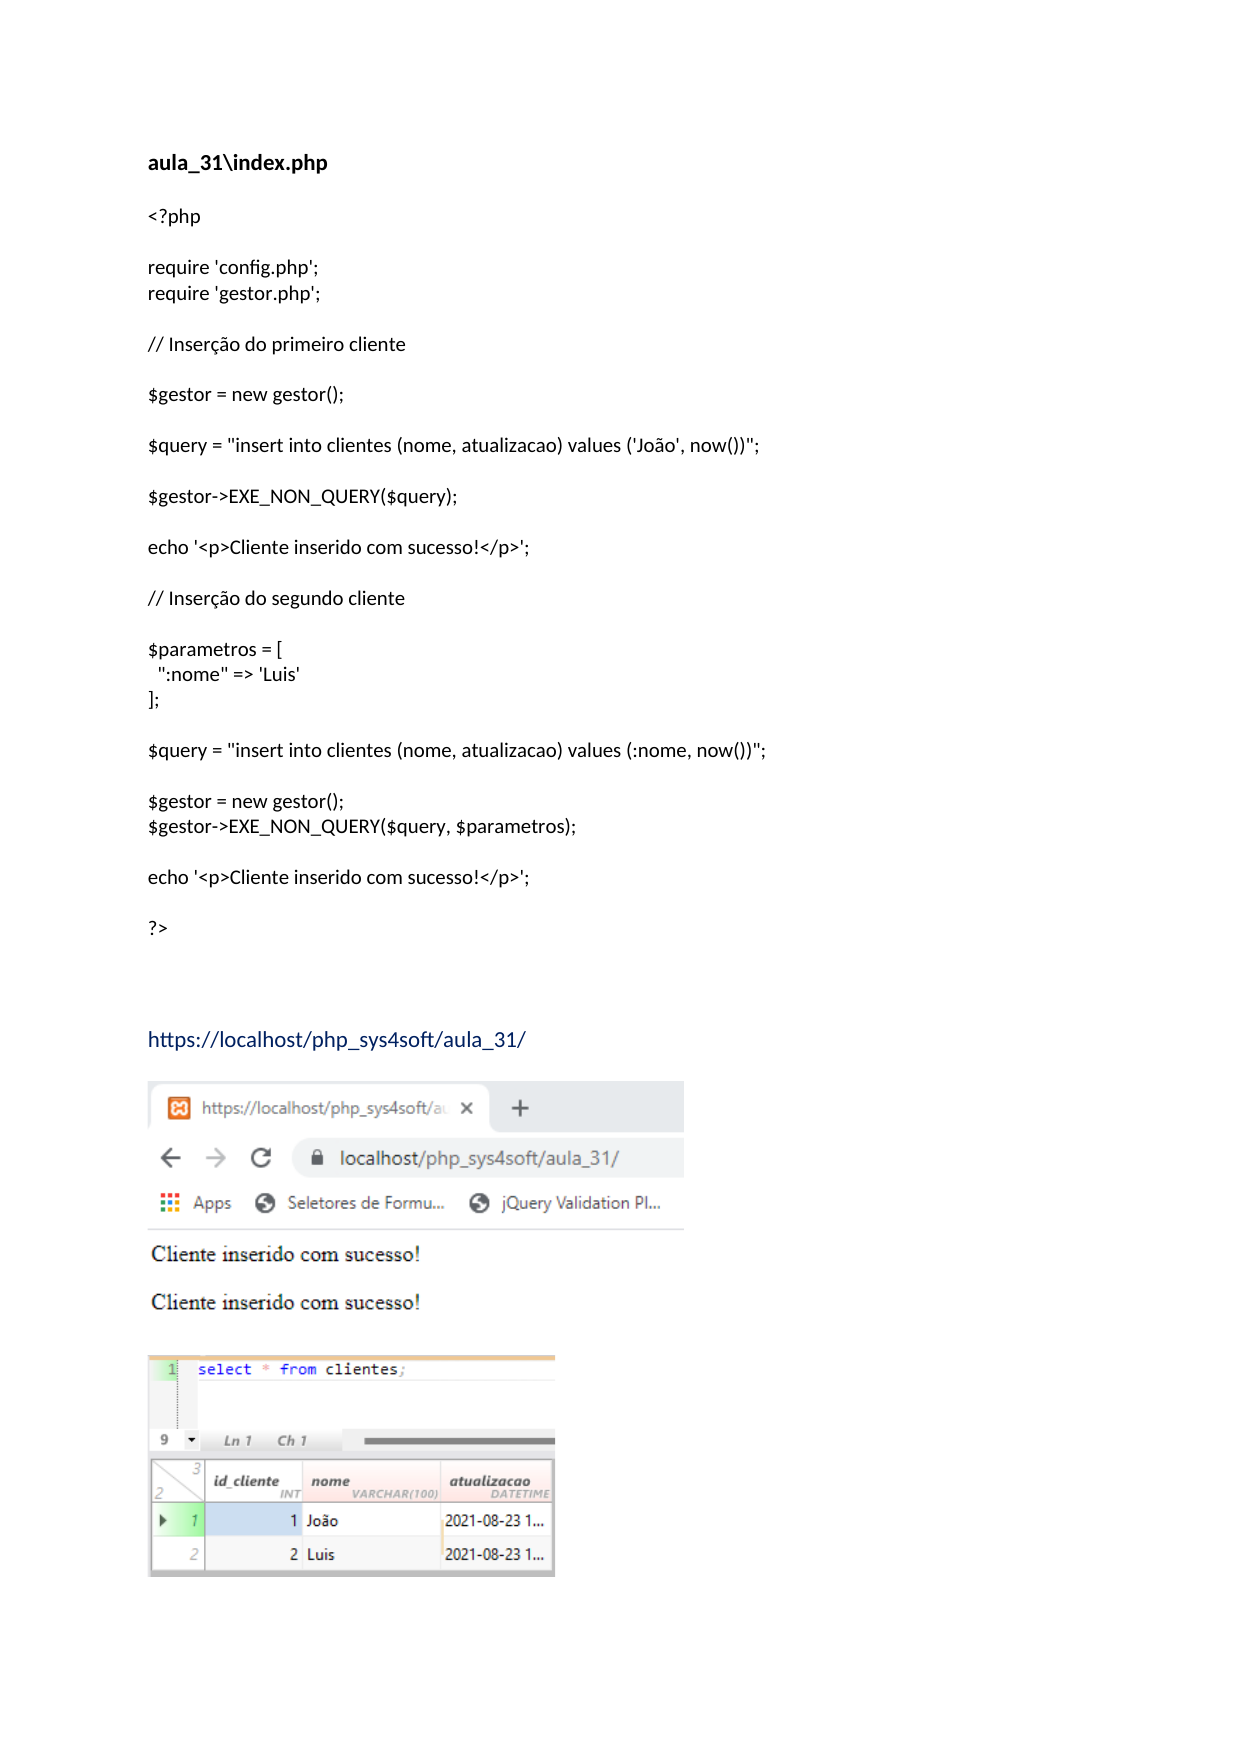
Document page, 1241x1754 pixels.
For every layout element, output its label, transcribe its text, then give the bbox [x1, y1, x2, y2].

text $gestor = new gestor(); [148, 788, 1092, 814]
text ":nome" => 'Luis' [148, 661, 1092, 687]
text $gestor->EXE_NON_QUERY($query, $parametros); [148, 814, 1092, 839]
text $gestor->EXE_NON_QUERY($query); [148, 483, 1092, 509]
text ?> [148, 915, 1092, 941]
text https://localhost/php_sys4soft/aula_31/ [148, 1025, 1092, 1053]
text echo '<p>Cliente inserido com sucesso!</p>'; [148, 864, 1092, 890]
text // Inserção do segundo cliente [148, 585, 1092, 610]
text $query = "insert into clientes (nome, atualizacao) values (:nome, now())"; [148, 737, 1092, 763]
text aula_31\index.php [148, 148, 1092, 176]
text // Inserção do primeiro cliente [148, 331, 1092, 356]
picture [147, 1355, 555, 1577]
text require 'config.php'; [148, 254, 1092, 280]
text $parametros = [ [148, 636, 1092, 661]
picture [147, 1081, 684, 1328]
text <?php [148, 204, 1092, 229]
text require 'gestor.php'; [148, 280, 1092, 305]
text echo '<p>Cliente inserido com sucesso!</p>'; [148, 534, 1092, 559]
text $gestor = new gestor(); [148, 382, 1092, 407]
text ]; [148, 687, 1092, 712]
text $query = "insert into clientes (nome, atualizacao) values ('João', now())"; [148, 432, 1092, 458]
